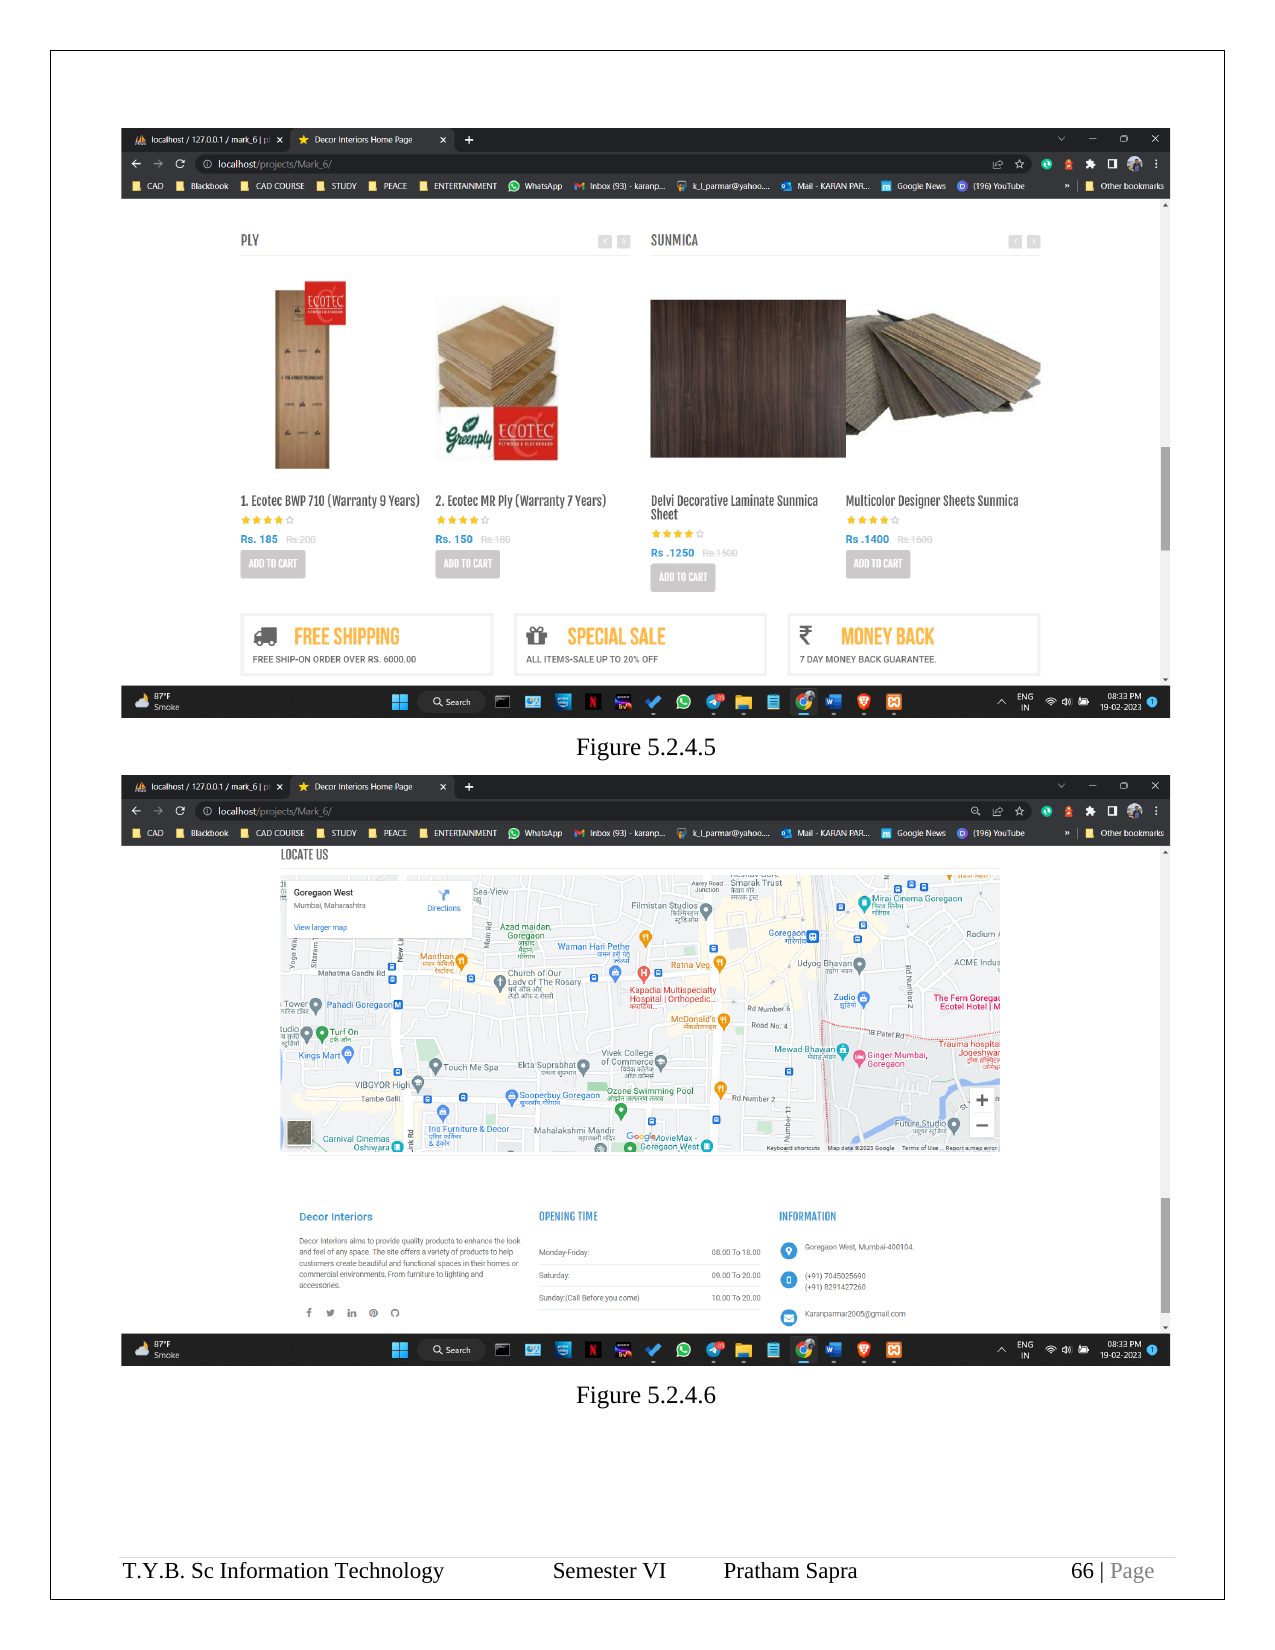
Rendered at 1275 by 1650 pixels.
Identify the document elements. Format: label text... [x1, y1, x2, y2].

text Figure 5.2.4.6 [121, 1380, 1170, 1408]
picture [121, 775, 1171, 1366]
text Figure 5.2.4.5 [121, 732, 1170, 761]
picture [121, 128, 1171, 718]
